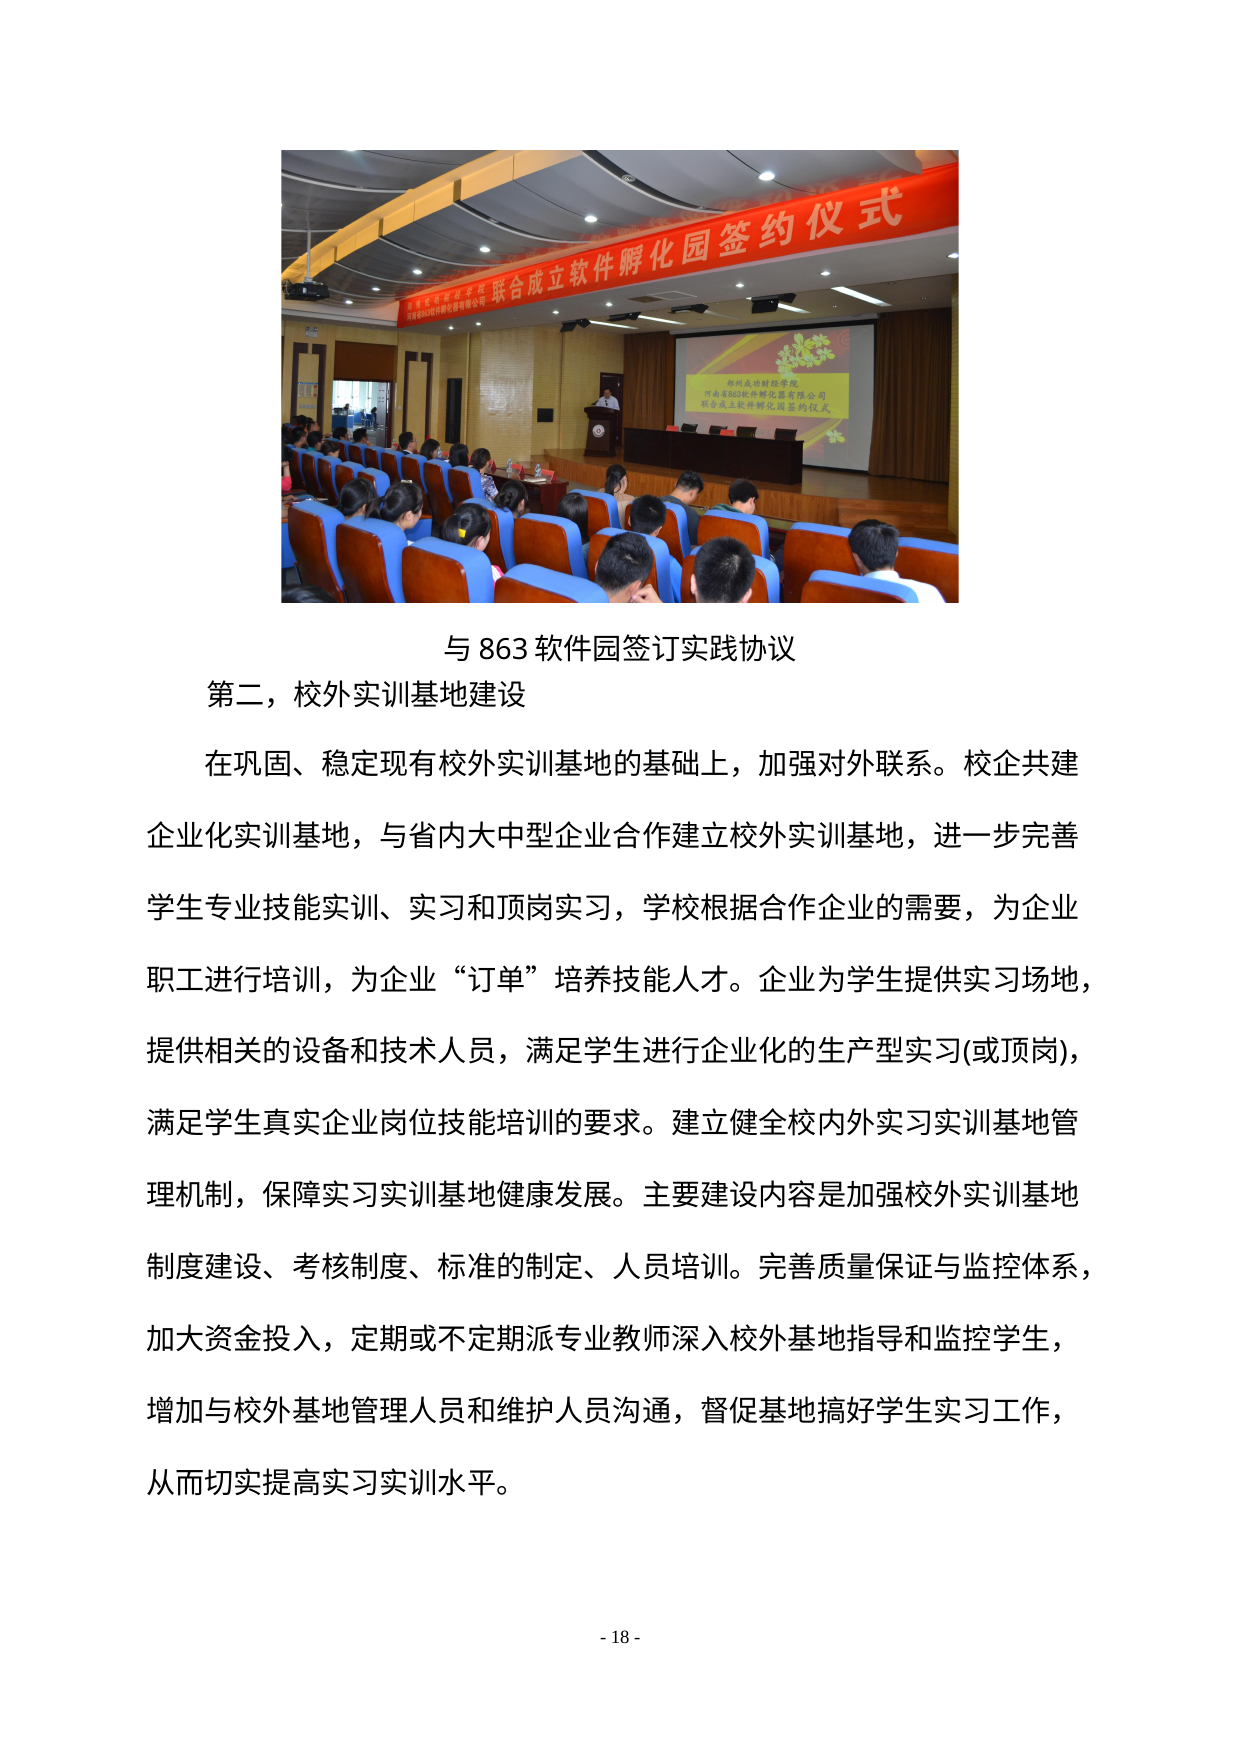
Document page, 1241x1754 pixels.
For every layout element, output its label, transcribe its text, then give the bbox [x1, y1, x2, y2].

text 与863软件园签订实践协议 [147, 625, 1092, 668]
text 第二，校外实训基地建设 [206, 671, 1107, 714]
picture [281, 150, 959, 603]
text 在巩固、稳定现有校外实训基地的基础上，加强对外联系。校企共建企业化实训基地，与省内大中型企业合作建立校外实训基地，进一步完善学生专业技能实训、实习和顶岗实习，学校根据合作企业的需要，为企业职工进行培训，为企业“订单”培养技能人才。企业为学生提供实习场地，提供相关的设备和技术人员，满足学生进行企业化的生产型实习(或顶岗)，满足学生真实企业岗位技能培训的要求。建立健全校内外实习实训基地管理机制，保障实习实训基地健康发展。主要建设内容是加强校外实训基地制度建设、考核制度、标准的制定、人员培训。完善质量保证与监控体系，加大资金投入，定期或不定期派专业教师深入校外基地指导和监控学生，增加与校外基地管理人员和维护人员沟通，督促基地搞好学生实习工作，从而切实提高实习实训水平。 [146, 740, 1107, 1502]
